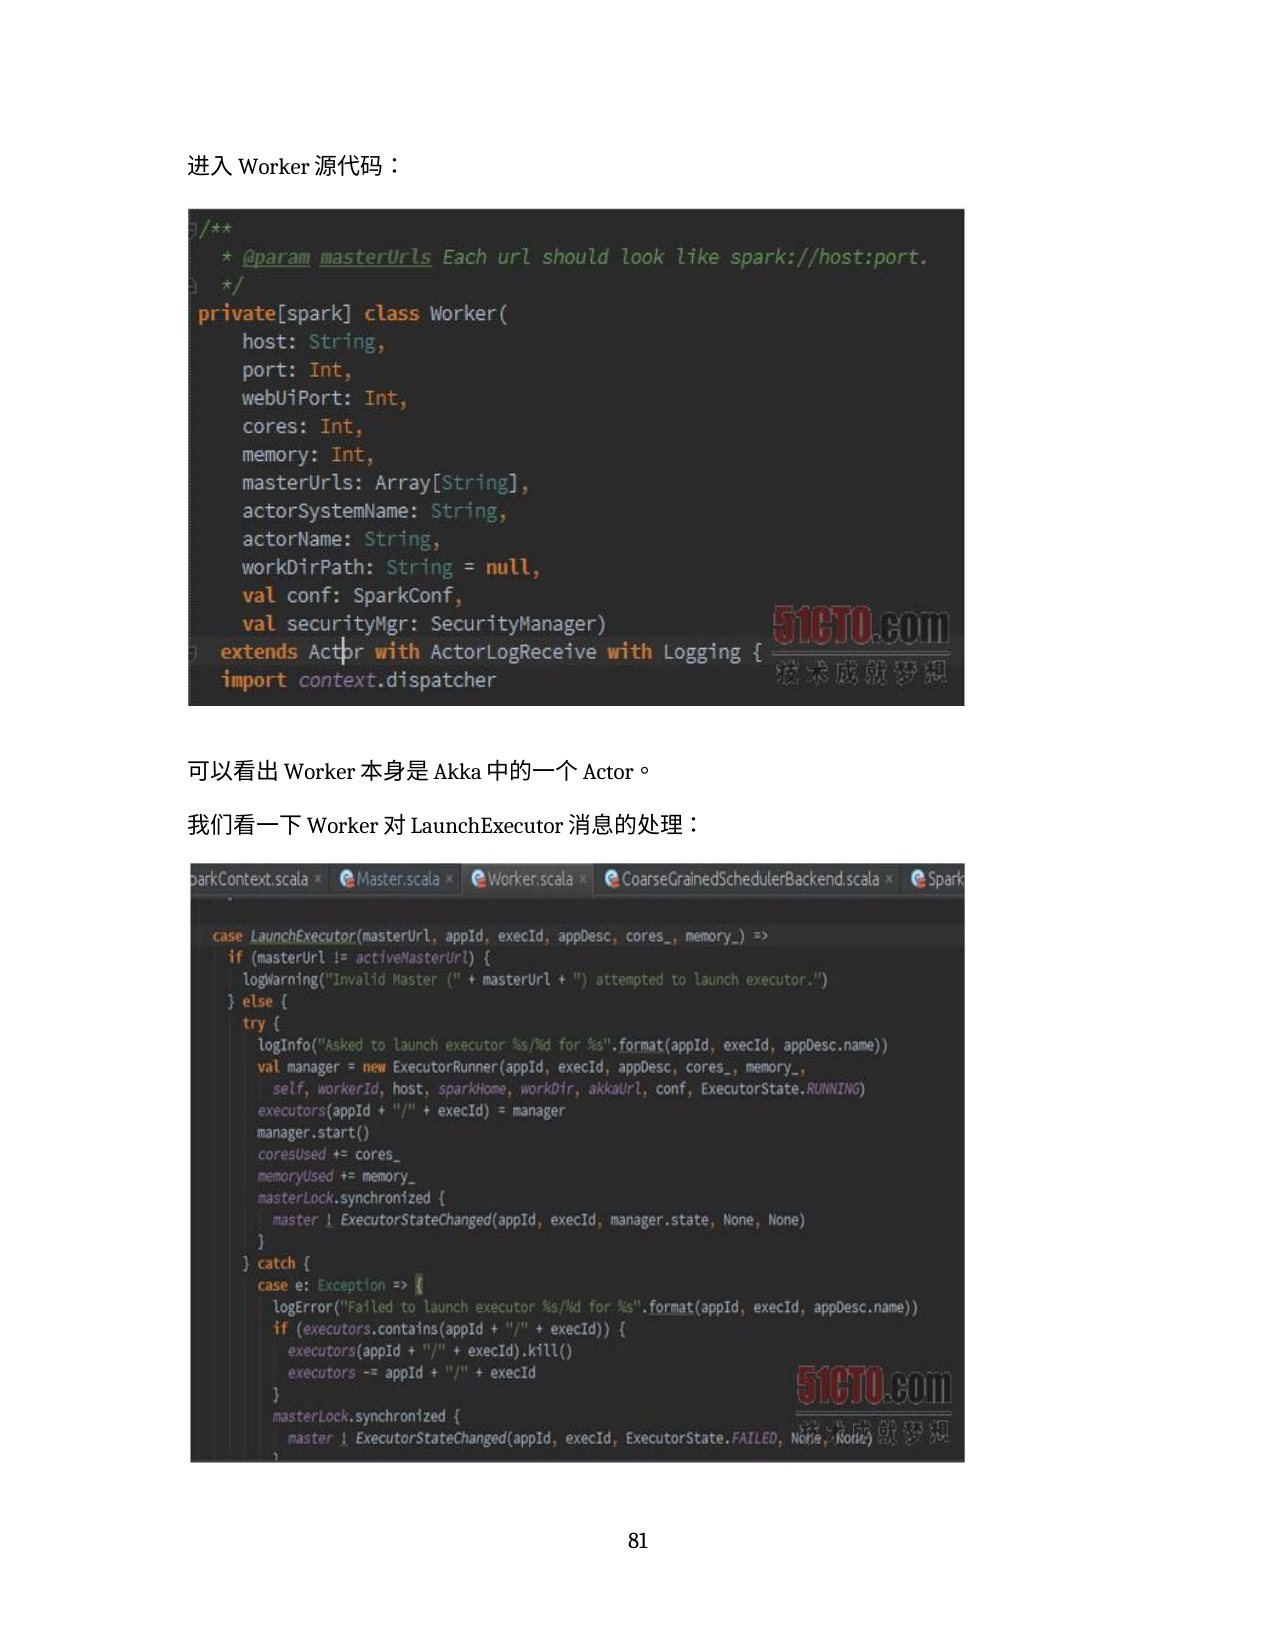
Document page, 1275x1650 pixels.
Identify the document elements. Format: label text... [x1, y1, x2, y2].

picture [187, 203, 966, 706]
text 可以看出Worker本身是Akka中的一个Actor。 [187, 727, 1087, 786]
text 我们看一下Worker对LaunchExecutor消息的处理： [187, 809, 1087, 840]
picture [187, 862, 966, 1466]
text 进入Worker源代码： [187, 150, 1087, 181]
